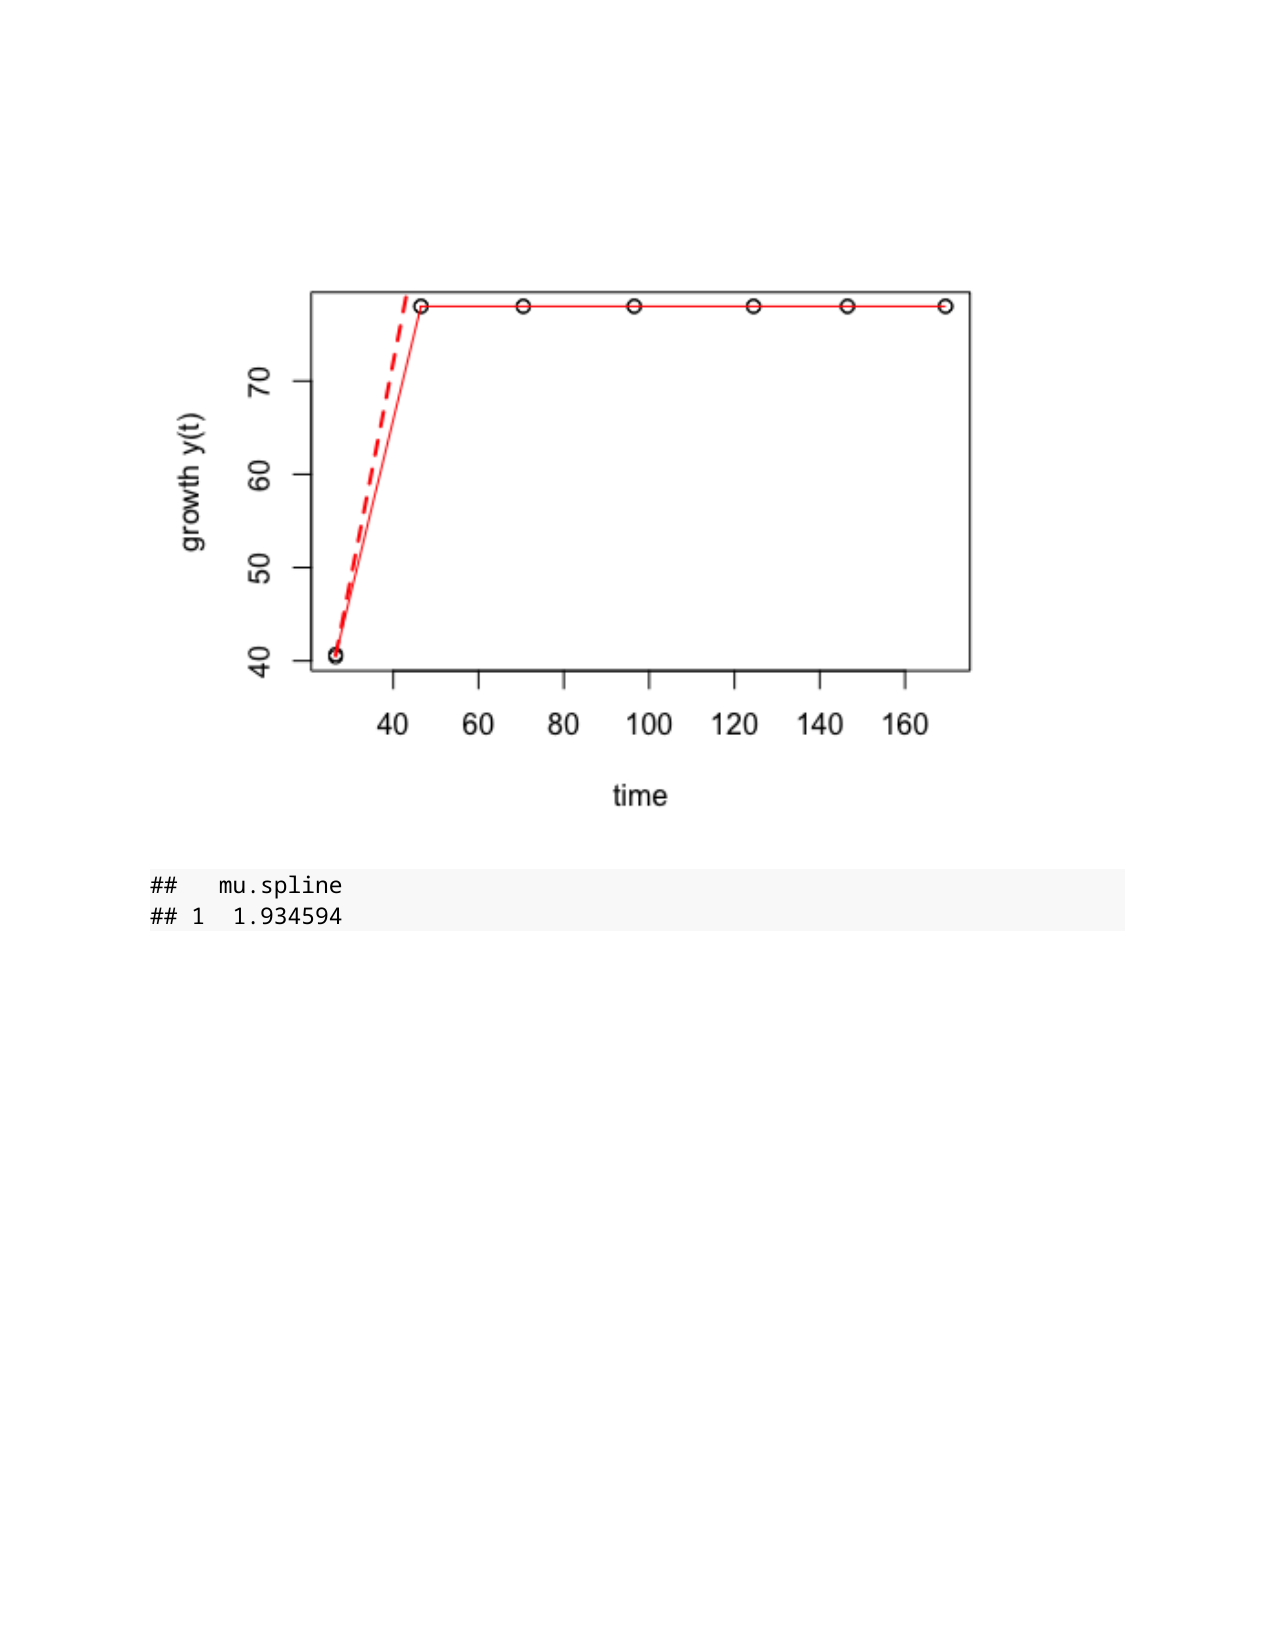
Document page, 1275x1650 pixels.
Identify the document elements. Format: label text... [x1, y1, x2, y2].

picture [168, 150, 1044, 850]
text ## mu.spline ## 1 1.934594 [150, 869, 1125, 931]
